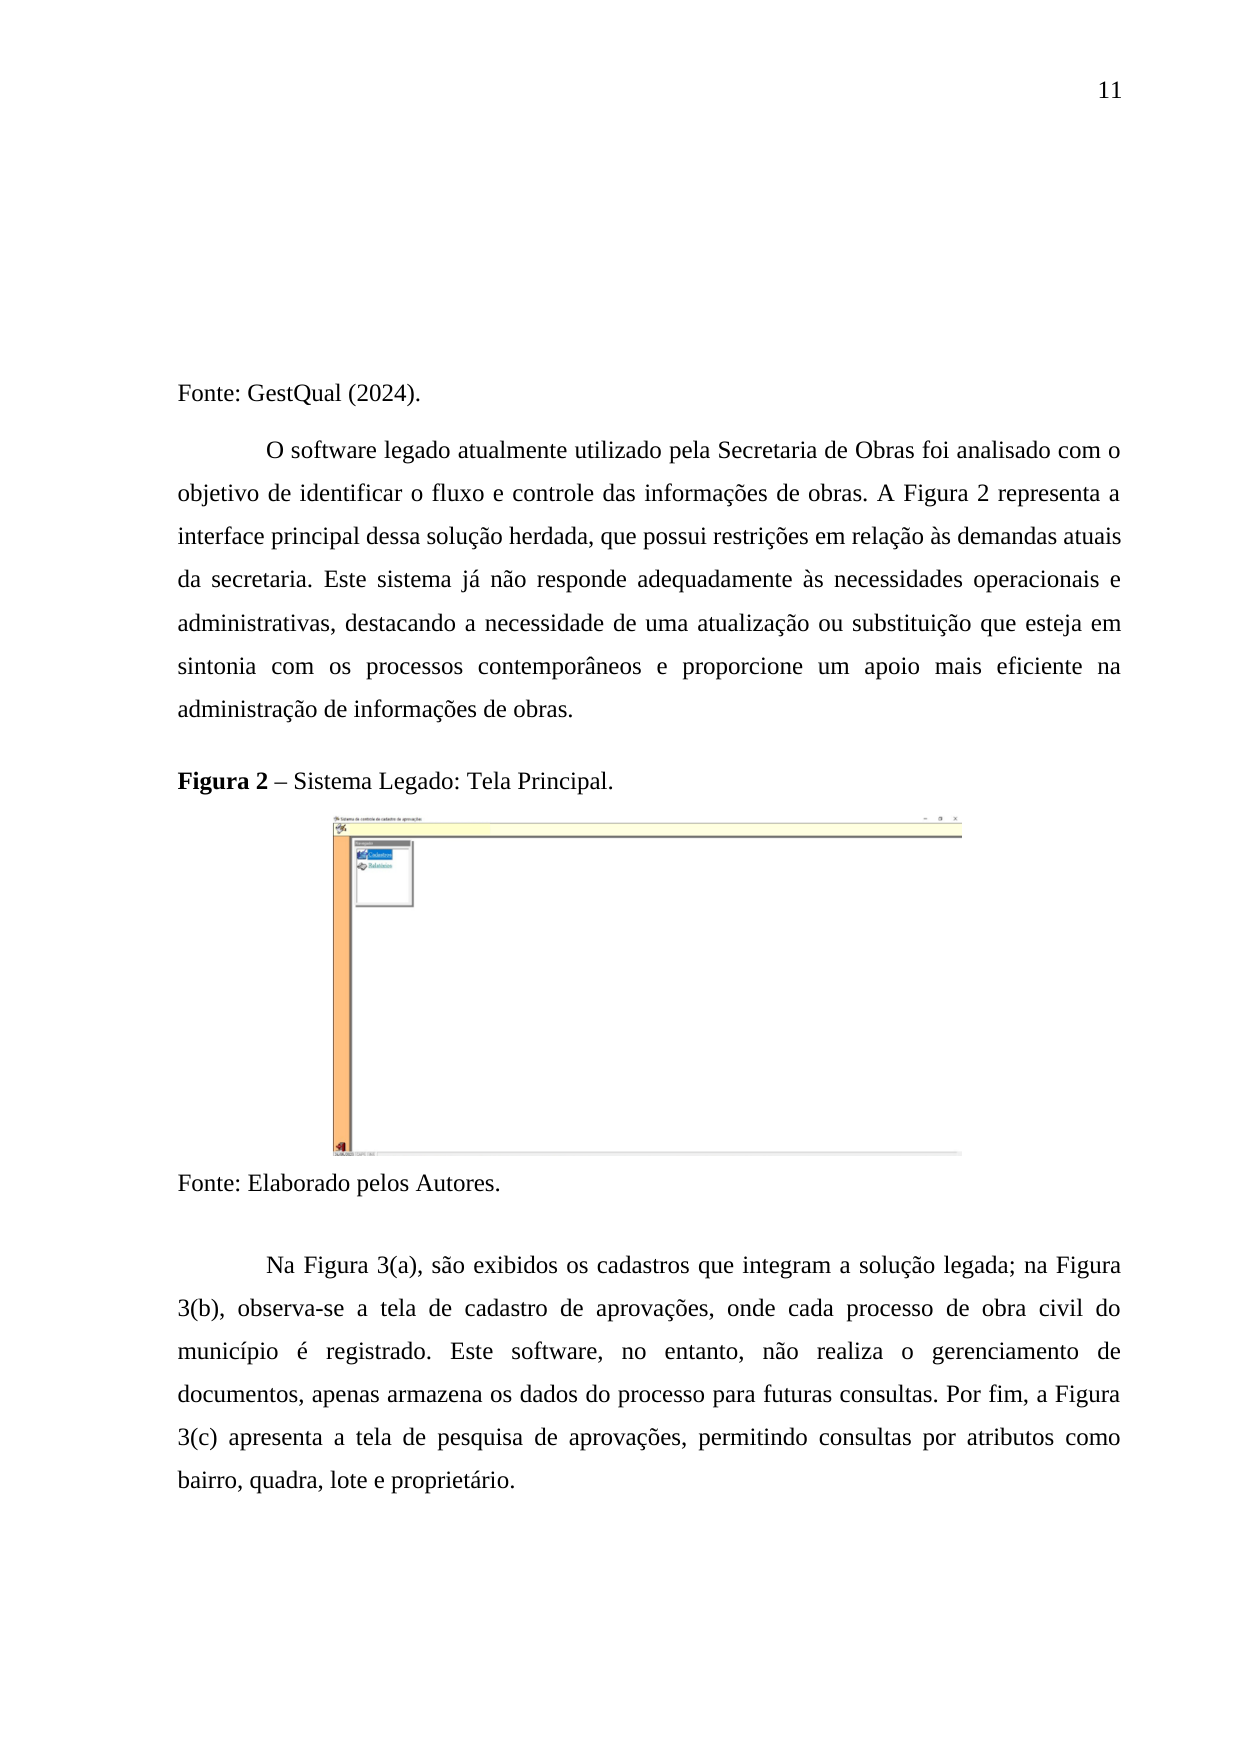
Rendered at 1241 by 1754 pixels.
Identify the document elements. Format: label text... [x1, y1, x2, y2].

text O software legado atualmente utilizado pela Secretaria de Obras foi analisado com o objetivo de identificar o fluxo e controle das informações de obras. A Figura 2 representa a interface principal dessa solução herdada, que possui restrições em relação às demandas atuais da secretaria. Este sistema já não responde adequadamente às necessidades operacionais e administrativas, destacando a necessidade de uma atualização ou substituição que esteja em sintonia com os processos contemporâneos e proporcione um apoio mais eficiente na administração de informações de obras. [177, 435, 1122, 723]
text Fonte: Elaborado pelos Autores. [177, 1168, 1122, 1197]
text Na Figura 3(a), são exibidos os cadastros que integram a solução legada; na Figura 3(b), observa-se a tela de cadastro de aprovações, onde cada processo de obra civil do município é registrado. Este software, no entanto, não realiza o gerenciamento de documentos, apenas armazena os dados do processo para futuras consultas. Por fim, a Figura 3(c) apresenta a tela de pesquisa de aprovações, permitindo consultas por atributos como bairro, quadra, lote e proprietário. [177, 1250, 1122, 1494]
picture [330, 810, 962, 1154]
text Fonte: GestQual (2024). [177, 378, 1122, 406]
text Figura 2 – Sistema Legado: Tela Principal. [177, 766, 1122, 794]
